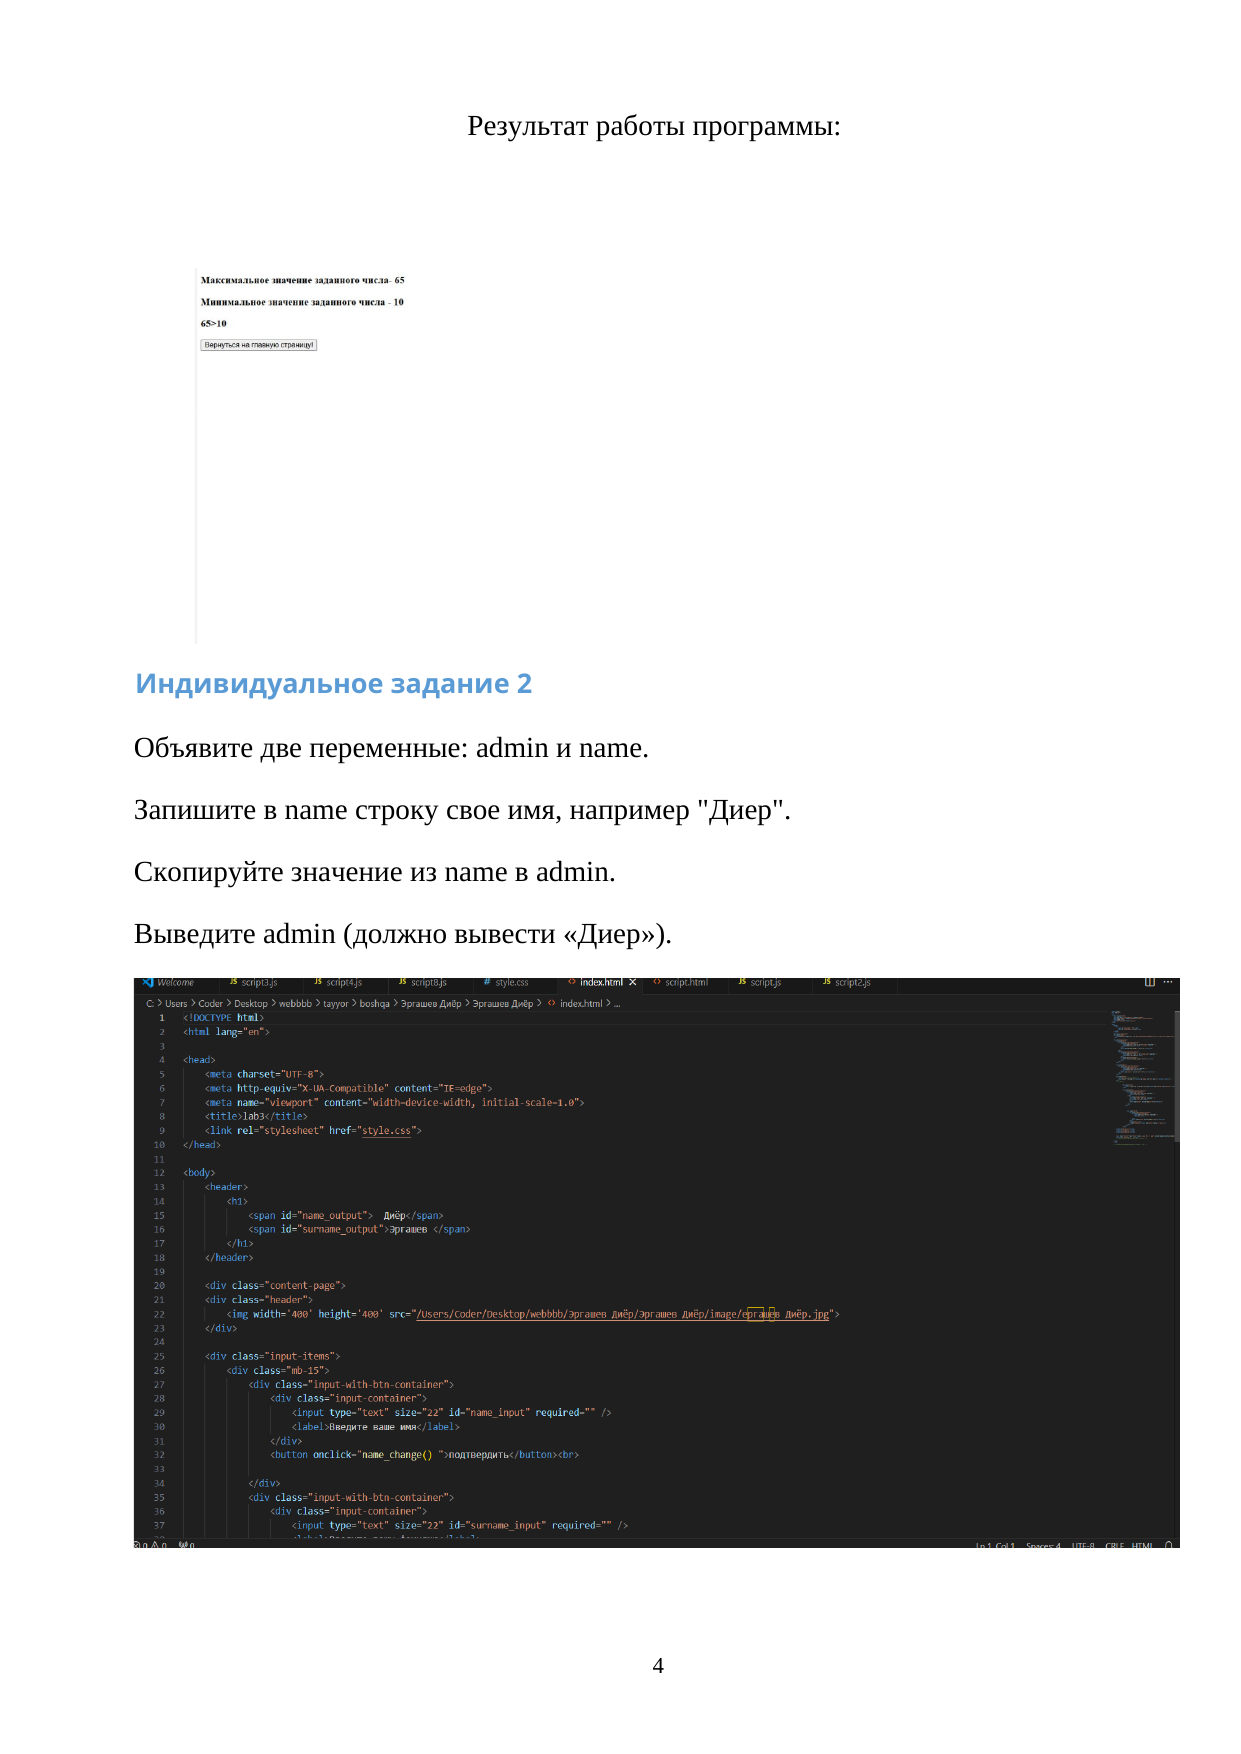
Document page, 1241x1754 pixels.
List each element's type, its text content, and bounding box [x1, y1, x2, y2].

text Скопируйте значение из name в admin. [134, 854, 1181, 888]
text Запишите в name строку свое имя, например "Диер". [134, 792, 1181, 826]
text Выведите admin (должно вывести «Диер»). [134, 916, 1181, 950]
text Объявите две переменные: admin и name. [134, 730, 1181, 764]
picture [194, 268, 986, 644]
picture [133, 978, 1180, 1548]
text Результат работы программы: [135, 108, 1173, 142]
subtitle Индивидуальное задание 2 [135, 665, 1181, 702]
